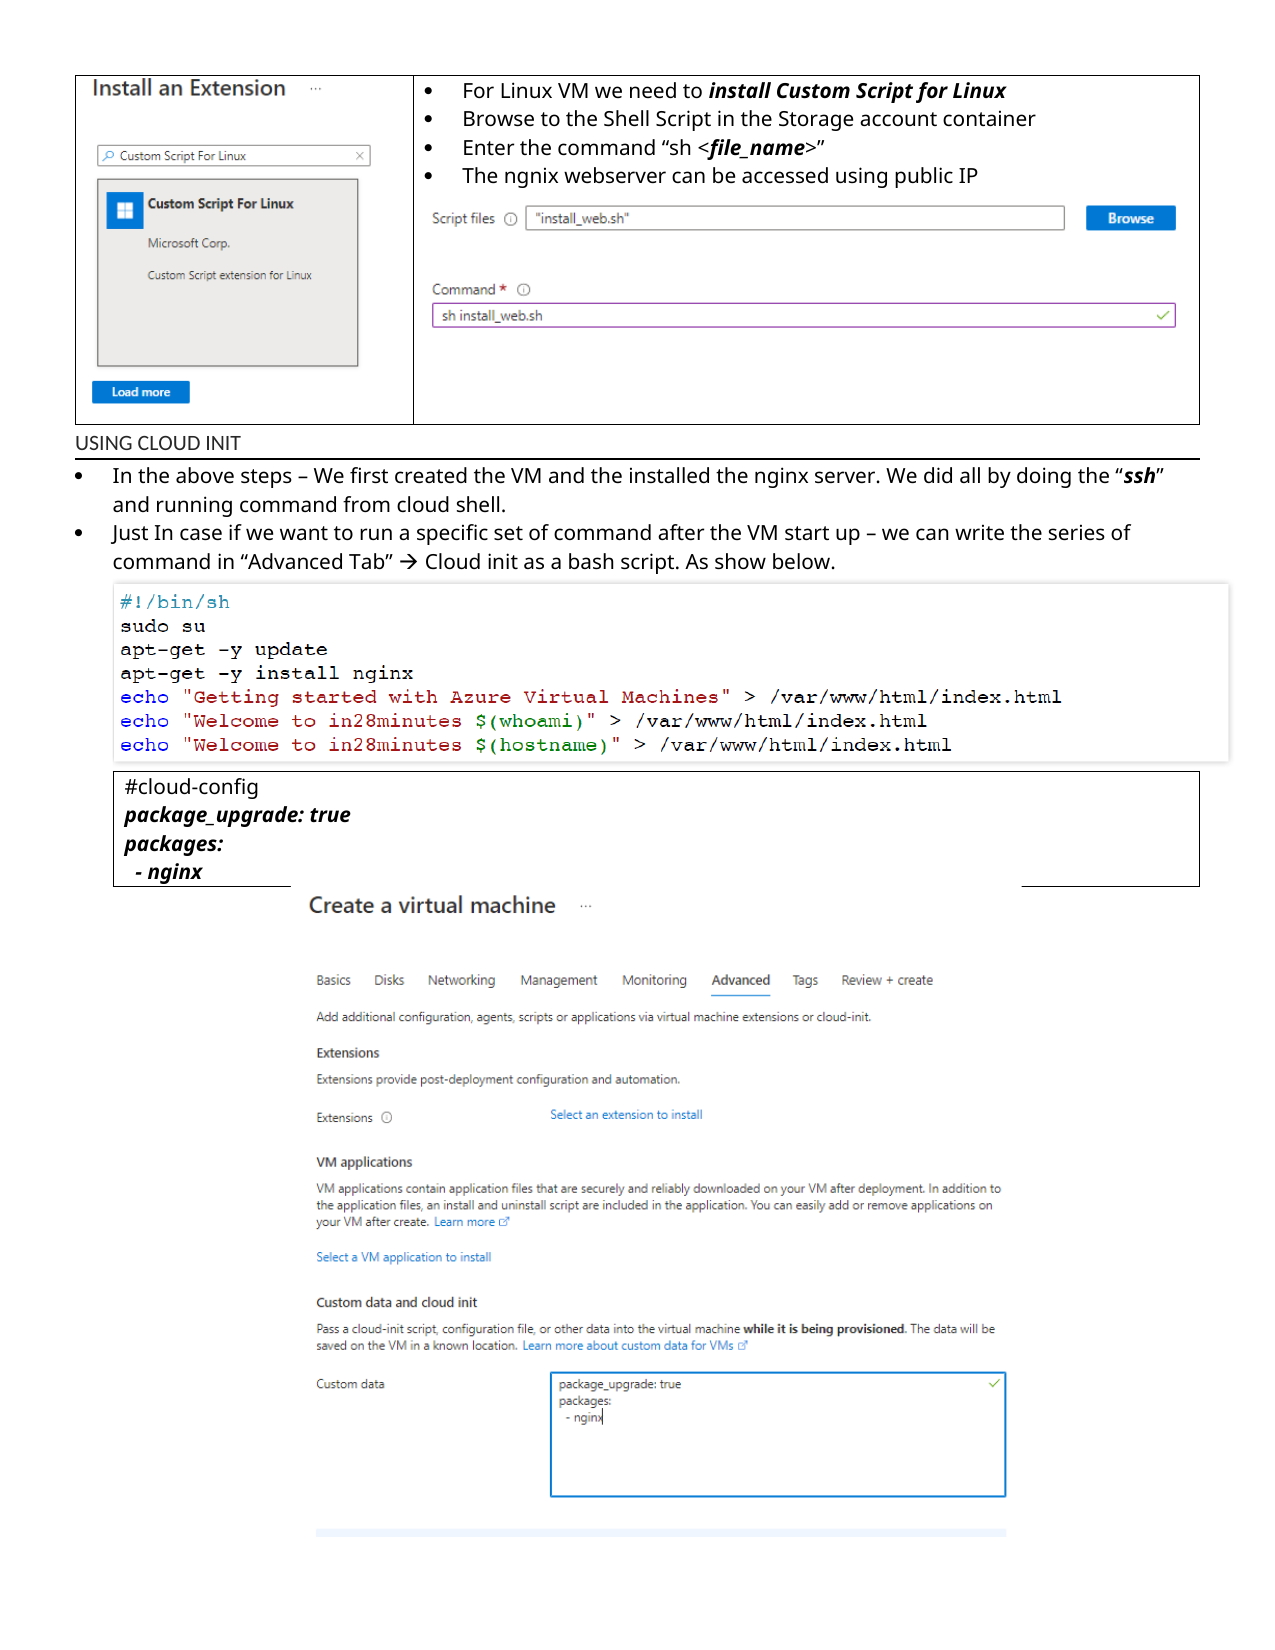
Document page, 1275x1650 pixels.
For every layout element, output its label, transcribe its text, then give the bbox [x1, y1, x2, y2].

table_header [384, 76, 413, 424]
picture [290, 886, 1022, 1537]
picture [112, 575, 1238, 771]
table_cell For Linux VM we need to install Custom Script for Linux Browse to the Shell Script in the Storage account container Enter the command “sh <file_name>” The ngnix webserver can be accessed using public IP [414, 76, 1199, 424]
subtitle USING CLOUD INIT [75, 429, 1200, 458]
table_header #cloud-config package_upgrade: true packages: - nginx [114, 772, 1199, 886]
picture [424, 189, 1189, 355]
list In the above steps – We first created the VM and the installed the nginx server. We did all by doing the “ssh” and running command from cloud shell. [75, 462, 1200, 518]
picture [86, 76, 384, 424]
list Just In case if we want to run a specific set of command after the VM start up – we can write the series of command in “Advanced Tab” Cloud init as a bash script. As show below. [75, 518, 1200, 575]
table_header [76, 76, 86, 424]
